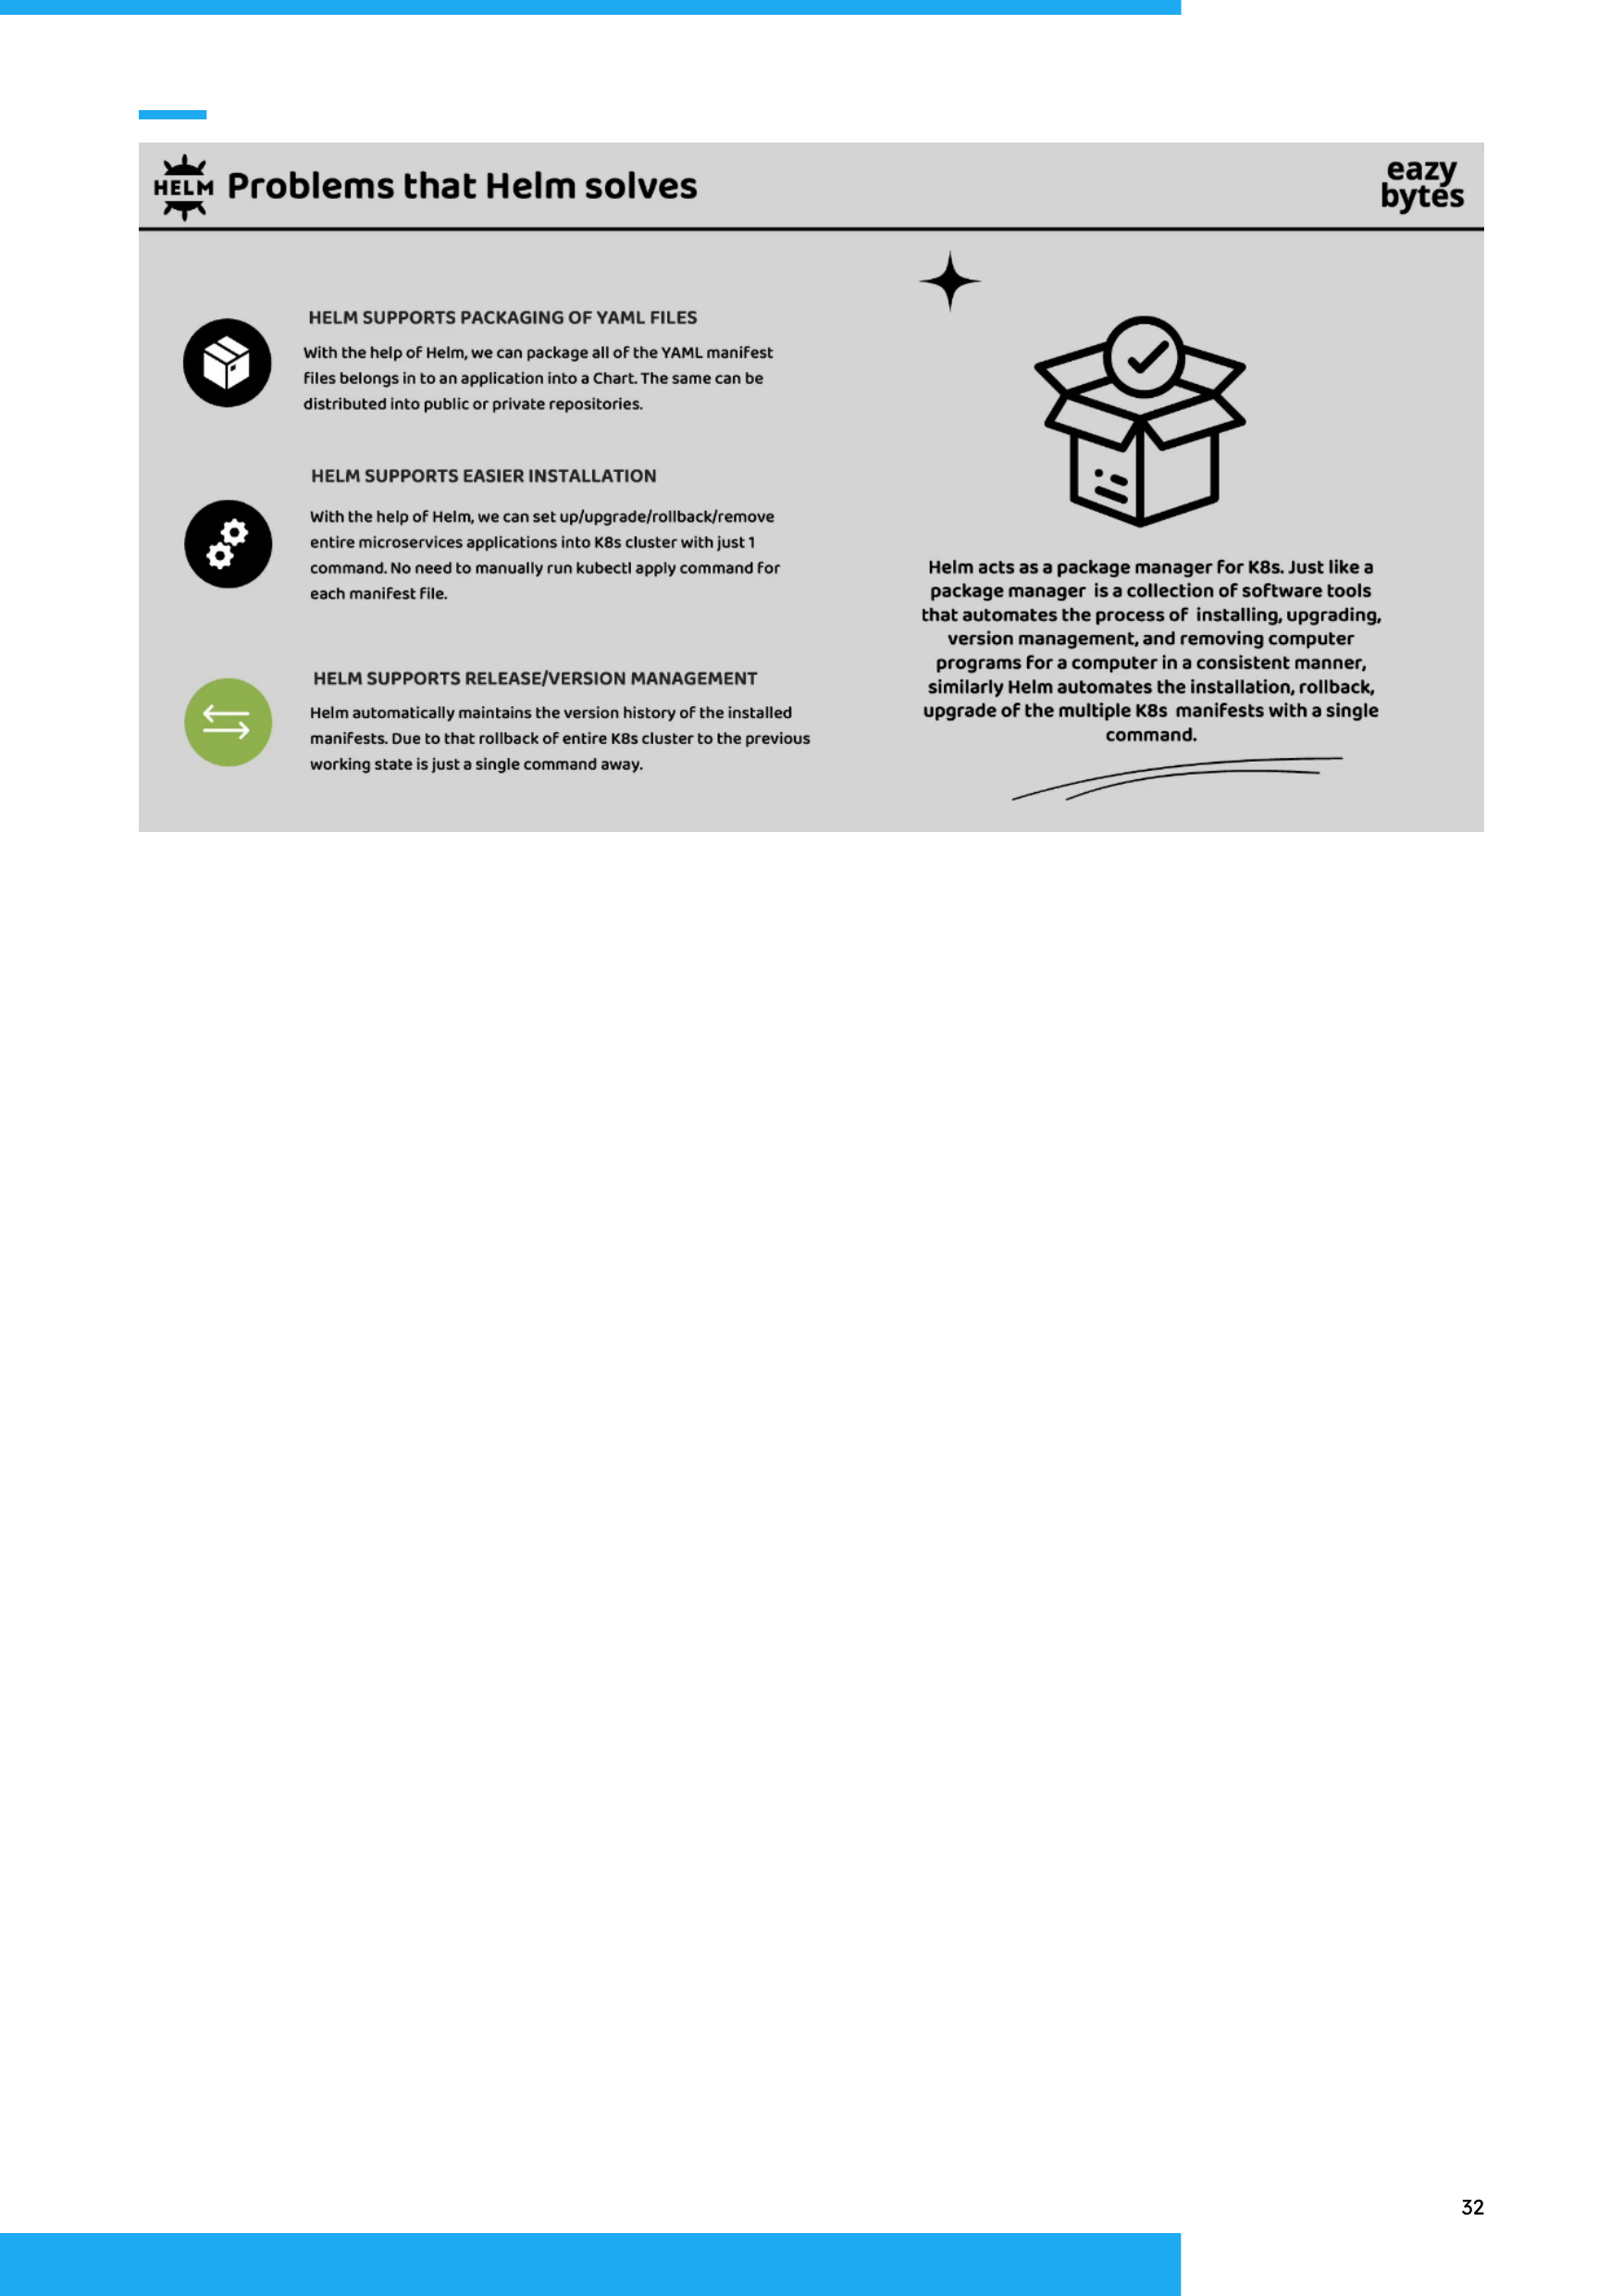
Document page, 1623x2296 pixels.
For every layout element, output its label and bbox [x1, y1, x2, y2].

picture [139, 143, 1484, 832]
picture [139, 110, 207, 119]
picture [0, 2233, 1182, 2296]
picture [0, 0, 1182, 15]
